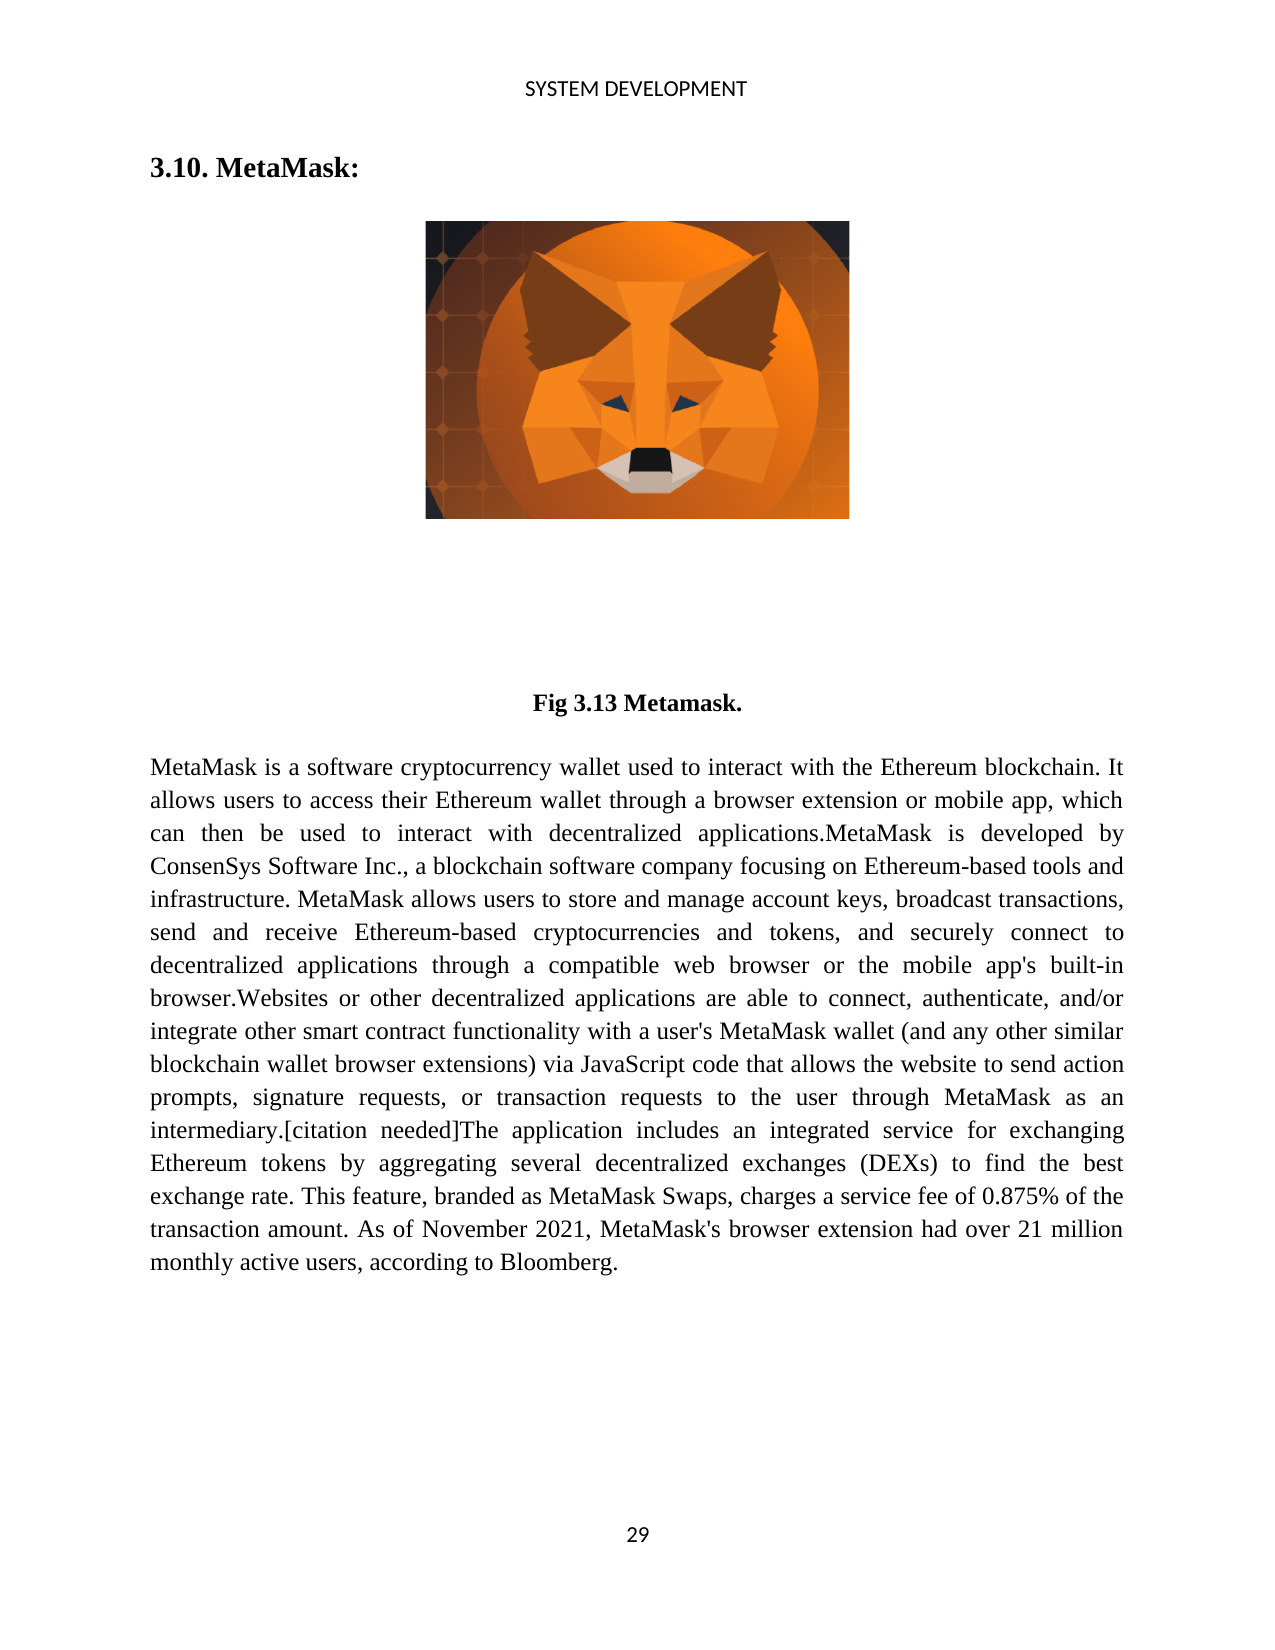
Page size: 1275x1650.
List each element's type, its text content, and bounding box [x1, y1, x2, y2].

text Fig 3.13 Metamask. [150, 688, 1125, 717]
picture [425, 221, 850, 519]
text MetaMask is a software cryptocurrency wallet used to interact with the Ethereum blockchain. It allows users to access their Ethereum wallet through a browser extension or mobile app, which can then be used to interact with decentralized applications.MetaMask is developed by ConsenSys Software Inc., a blockchain software company focusing on Ethereum-based tools and infrastructure. MetaMask allows users to store and manage account keys, broadcast transactions, send and receive Ethereum-based cryptocurrencies and tokens, and securely connect to decentralized applications through a compatible web browser or the mobile app's built-in browser.Websites or other decentralized applications are able to connect, authenticate, and/or integrate other smart contract functionality with a user's MetaMask wallet (and any other similar blockchain wallet browser extensions) via JavaScript code that allows the website to send action prompts, signature requests, or transaction requests to the user through MetaMask as an intermediary.[citation needed]The application includes an integrated service for exchanging Ethereum tokens by aggregating several decentralized exchanges (DEXs) to find the best exchange rate. This feature, branded as MetaMask Swaps, charges a service fee of 0.875% of the transaction amount. As of November 2021, MetaMask's browser extension had over 21 million monthly active users, according to Bloomberg. [150, 752, 1125, 1276]
text 3.10. MetaMask: [150, 150, 1125, 183]
